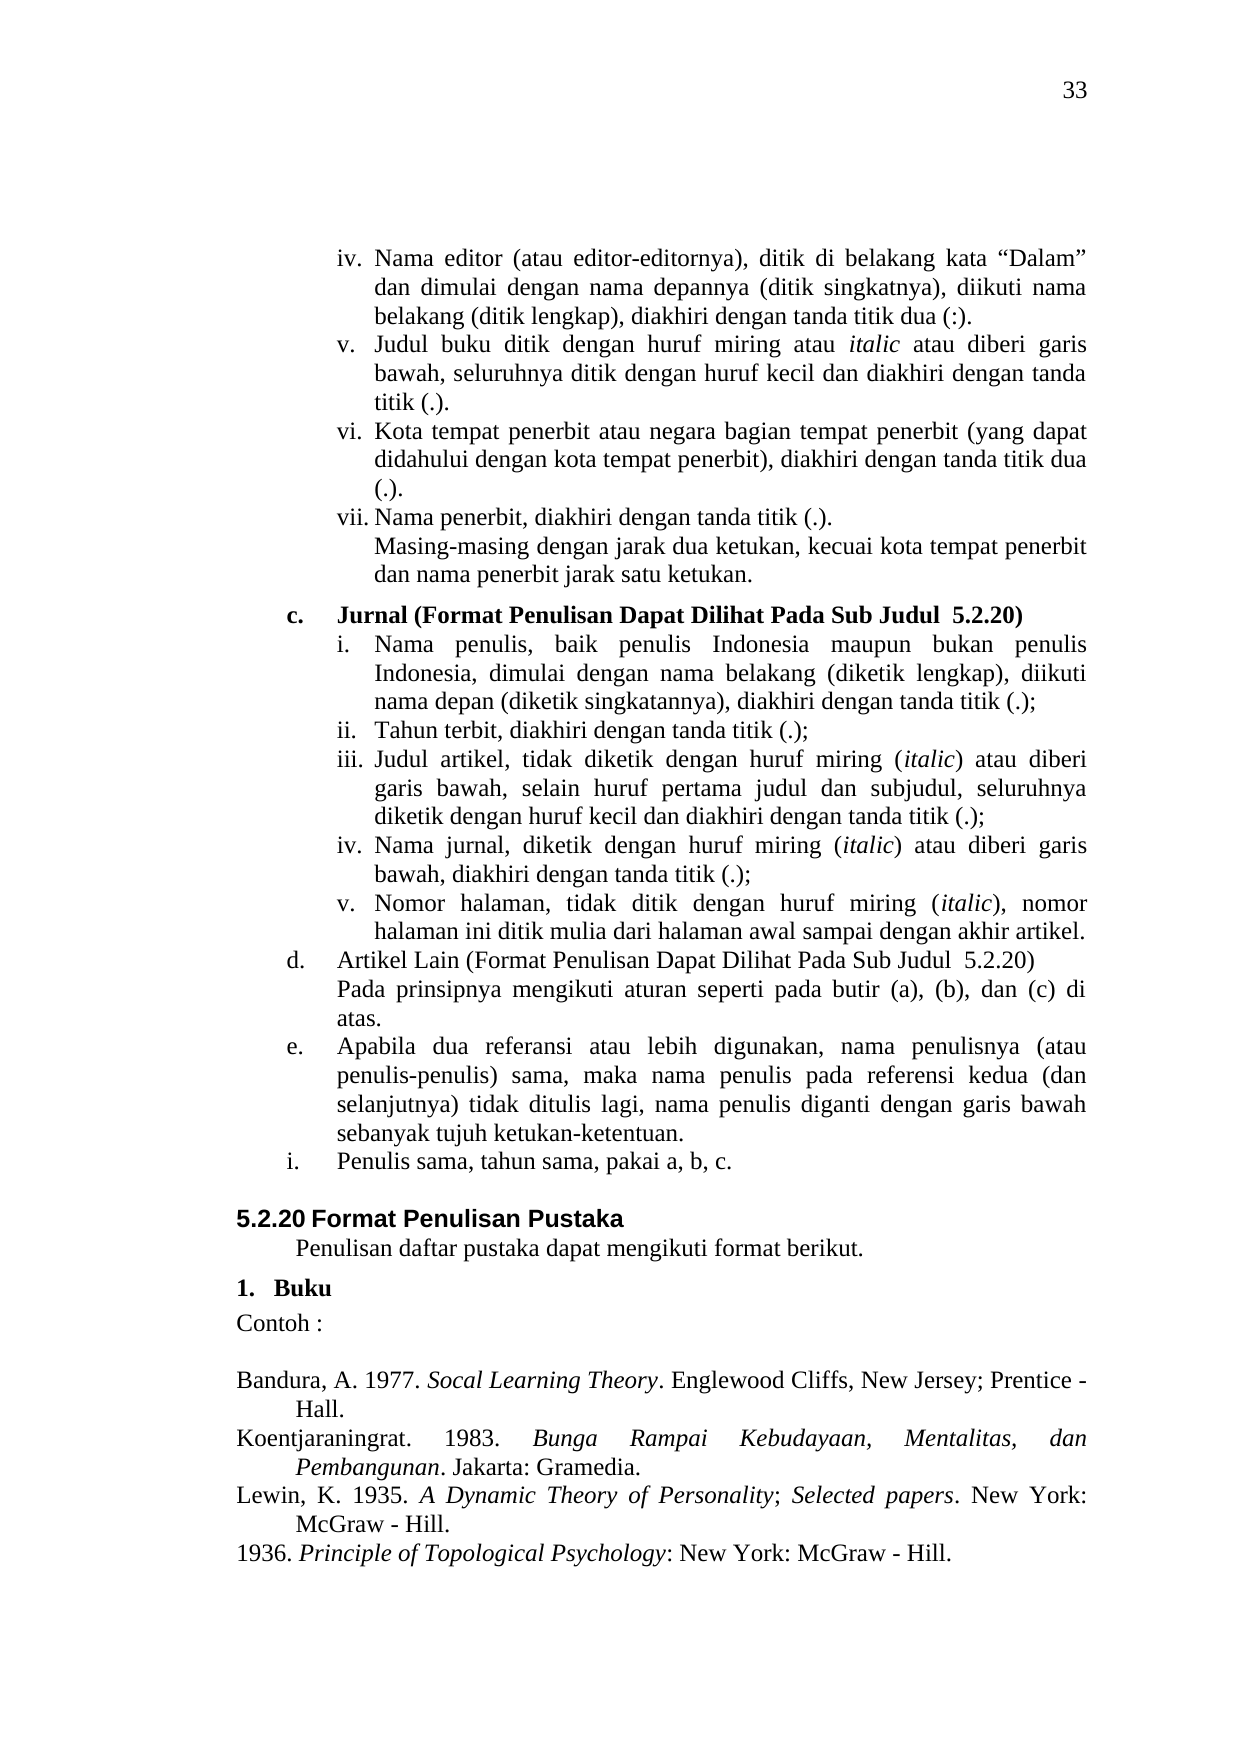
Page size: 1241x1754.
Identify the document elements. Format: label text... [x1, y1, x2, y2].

text Bandura, A. 1977. Socal Learning Theory. Cliffs, ; Prentice - Hall. [236, 1365, 1087, 1423]
text Masing-masing dengan jarak dua ketukan, kecuai kota tempat penerbit dan nama penerbit jarak satu ketukan. [374, 531, 1087, 588]
text ii. Tahun terbit, diakhiri dengan tanda titik (.); [337, 715, 1087, 744]
text 1936. Principle of Topological Psychology: : McGraw - Hill. [236, 1538, 1087, 1567]
list i. Penulis sama, tahun sama, pakai a, b, c. [286, 1146, 1087, 1175]
text v. Judul buku ditik dengan huruf miring atau italic atau diberi garis bawah, seluruhnya ditik dengan huruf kecil dan diakhiri dengan tanda titik (.). [337, 329, 1087, 416]
text v. Nomor halaman, tidak ditik dengan huruf miring (italic), nomor halaman ini ditik mulia dari halaman awal sampai dengan akhir artikel. [337, 888, 1087, 945]
text Koentjaraningrat. 1983. Bunga Rampai Kebudayaan, Mentalitas, dan Pembangunan. : Gramedia. [236, 1423, 1087, 1480]
list c. Jurnal (Format Penulisan Dapat Dilihat Pada Sub Judul 5.2.20) [286, 600, 1087, 629]
text Lewin, K. Dynamic Theory of Personality; Selected papers. : McGraw - Hill. [236, 1480, 1087, 1538]
text 1. Buku [236, 1273, 1087, 1302]
text i. Nama penulis, baik penulis maupun bukan penulis , dimulai dengan nama belakang (diketik lengkap), diikuti nama depan (diketik singkatannya), diakhiri dengan tanda titik (.); [337, 629, 1087, 715]
text vi. tempat penerbit atau negara bagian tempat penerbit (yang dapat didahului dengan tempat penerbit), diakhiri dengan tanda titik dua (.). [337, 416, 1087, 502]
text vii. Nama penerbit, diakhiri dengan tanda titik (.). [337, 502, 1087, 531]
list d. Artikel Lain (Format Penulisan Dapat Dilihat Pada Sub Judul 5.2.20) [286, 945, 1087, 974]
text iv. Nama jurnal, diketik dengan huruf miring (italic) atau diberi garis bawah, diakhiri dengan tanda titik (.); [337, 830, 1087, 888]
text Contoh : [236, 1308, 1087, 1337]
text iii. Judul artikel, tidak diketik dengan huruf miring (italic) atau diberi garis bawah, selain huruf pertama judul dan subjudul, seluruhnya diketik dengan huruf kecil dan diakhiri dengan tanda titik (.); [337, 744, 1087, 830]
list e. Apabila dua referansi atau lebih digunakan, nama penulisnya (atau penulis-penulis) sama, maka nama penulis pada referensi kedua (dan selanjutnya) tidak ditulis lagi, nama penulis diganti dengan garis bawah sebanyak tujuh ketukan-ketentuan. [286, 1031, 1087, 1146]
subtitle 5.2.20 Format Penulisan Pustaka [236, 1204, 1087, 1233]
text Penulisan daftar pustaka dapat mengikuti format berikut. [236, 1233, 1087, 1261]
text iv. Nama editor (atau editor-editornya), ditik di belakang kata “Dalam” dan dimulai dengan nama depannya (ditik singkatnya), diikuti nama belakang (ditik lengkap), diakhiri dengan tanda titik dua (:). [337, 243, 1087, 329]
list Pada prinsipnya mengikuti aturan seperti pada butir (a), (b), dan (c) di atas. [337, 974, 1087, 1031]
